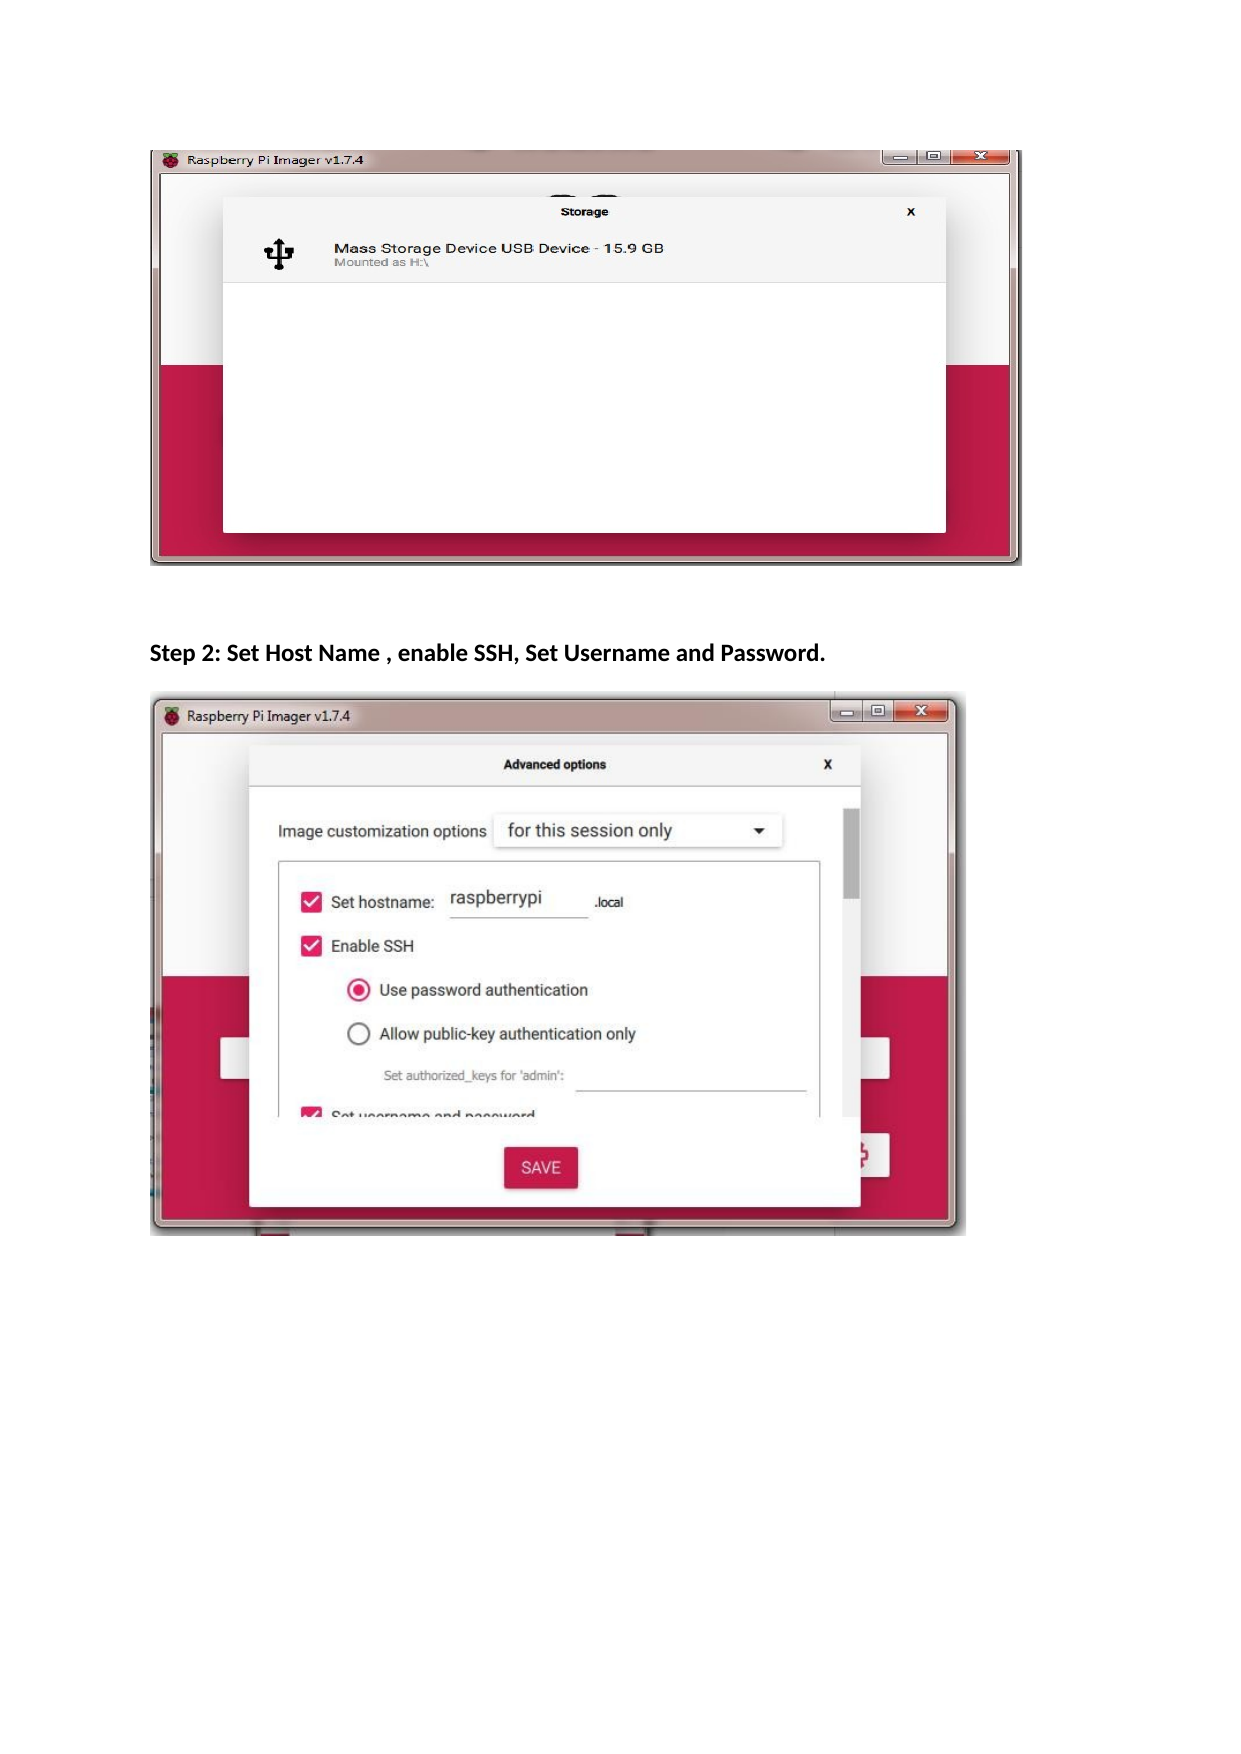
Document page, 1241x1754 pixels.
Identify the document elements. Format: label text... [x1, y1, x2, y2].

text Step 2: Set Host Name , enable SSH, Set Username and Password. [149, 638, 1008, 668]
picture [150, 150, 1023, 566]
picture [150, 691, 967, 1236]
